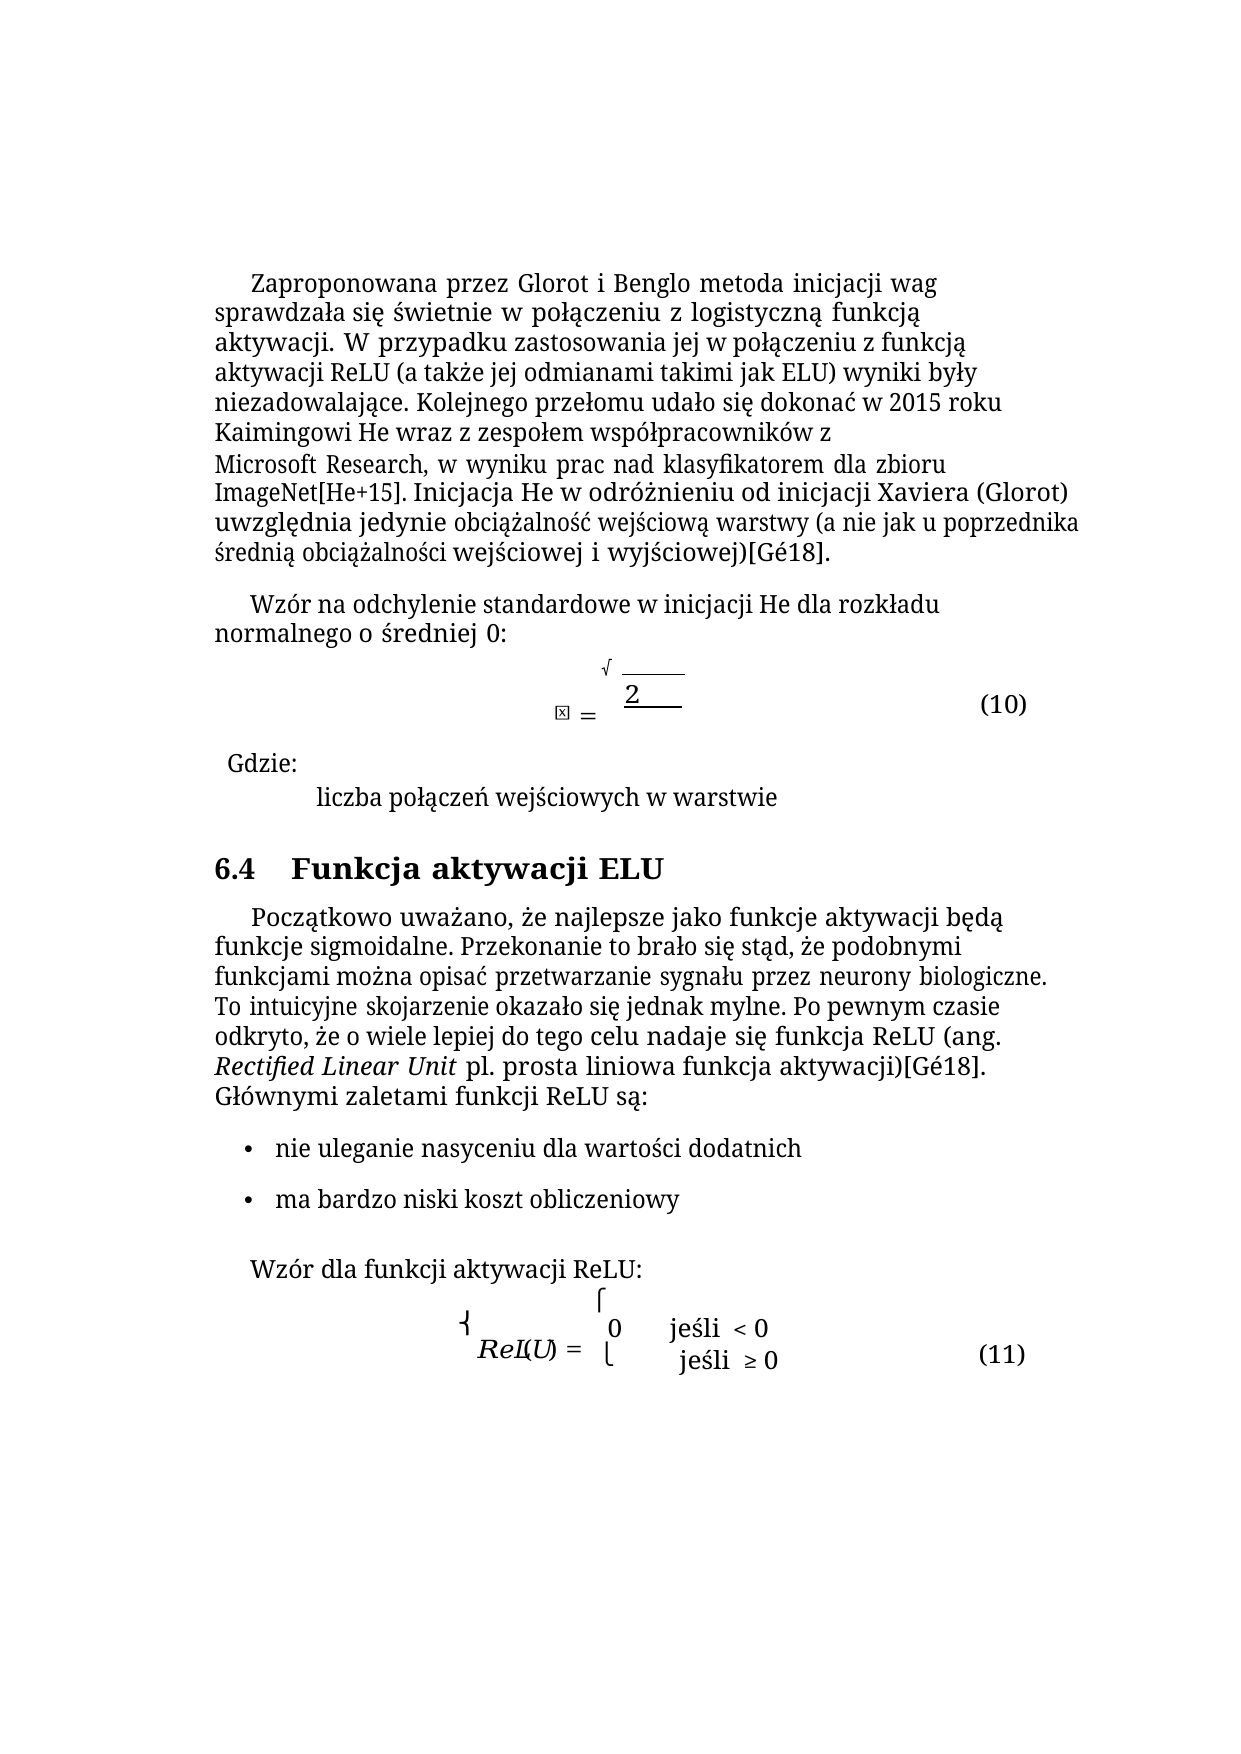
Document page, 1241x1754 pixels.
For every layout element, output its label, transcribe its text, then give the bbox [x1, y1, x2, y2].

text ( ) = ⎧0 jeśli < 0 [523, 1294, 778, 1348]
text ⎩ jeśli ≥ 0 [175, 1348, 778, 1374]
text Wzór na odchylenie standardowe w inicjacji He dla rozkładu normalnego o średniej 0: [214, 590, 1032, 649]
text 𝜎 = 2 [553, 673, 686, 712]
text Microsoft Research, w wyniku prac nad klasyfikatorem dla zbioru ImageNet[He+15]. Inicjacja He w odróżnieniu od inicjacji Xaviera (Glorot) uwzględnia jedynie obciążalność wejściową warstwy (a nie jak u poprzednika średnią obciążalności wejściowej i wyjściowej)[Gé18]. [214, 449, 1108, 569]
list ma bardzo niski koszt obliczeniowy [244, 1182, 1186, 1216]
text Gdzie: [227, 749, 299, 778]
subtitle Funkcja aktywacji ELU [214, 848, 1186, 888]
text Początkowo uważano, że najlepsze jako funkcje aktywacji będą funkcje sigmoidalne. Przekonanie to brało się stąd, że podobnymi funkcjami można opisać przetwarzanie sygnału przez neurony biologiczne. To intuicyjne skojarzenie okazało się jednak mylne. Po pewnym czasie odkryto, że o wiele lepiej do tego celu nadaje się funkcja ReLU (ang. Rectified Linear Unit pl. prosta liniowa funkcja aktywacji)[Gé18]. Głównymi zaletami funkcji ReLU są: [214, 902, 1070, 1112]
text (10) [980, 687, 1186, 721]
text (11) [978, 1337, 1026, 1371]
list nie uleganie nasyceniu dla wartości dodatnich [244, 1131, 1186, 1164]
text liczba połączeń wejściowych w warstwie [227, 780, 1186, 814]
text Zaproponowana przez Glorot i Benglo metoda inicjacji wag sprawdzała się świetnie w połączeniu z logistyczną funkcją aktywacji. W przypadku zastosowania jej w połączeniu z funkcją aktywacji ReLU (a także jej odmianami takimi jak ELU) wyniki były niezadowalające. Kolejnego przełomu udało się dokonać w 2015 roku Kaimingowi He wraz z zespołem współpracowników z [214, 269, 1048, 449]
text Wzór dla funkcji aktywacji ReLU: [249, 1252, 1186, 1286]
